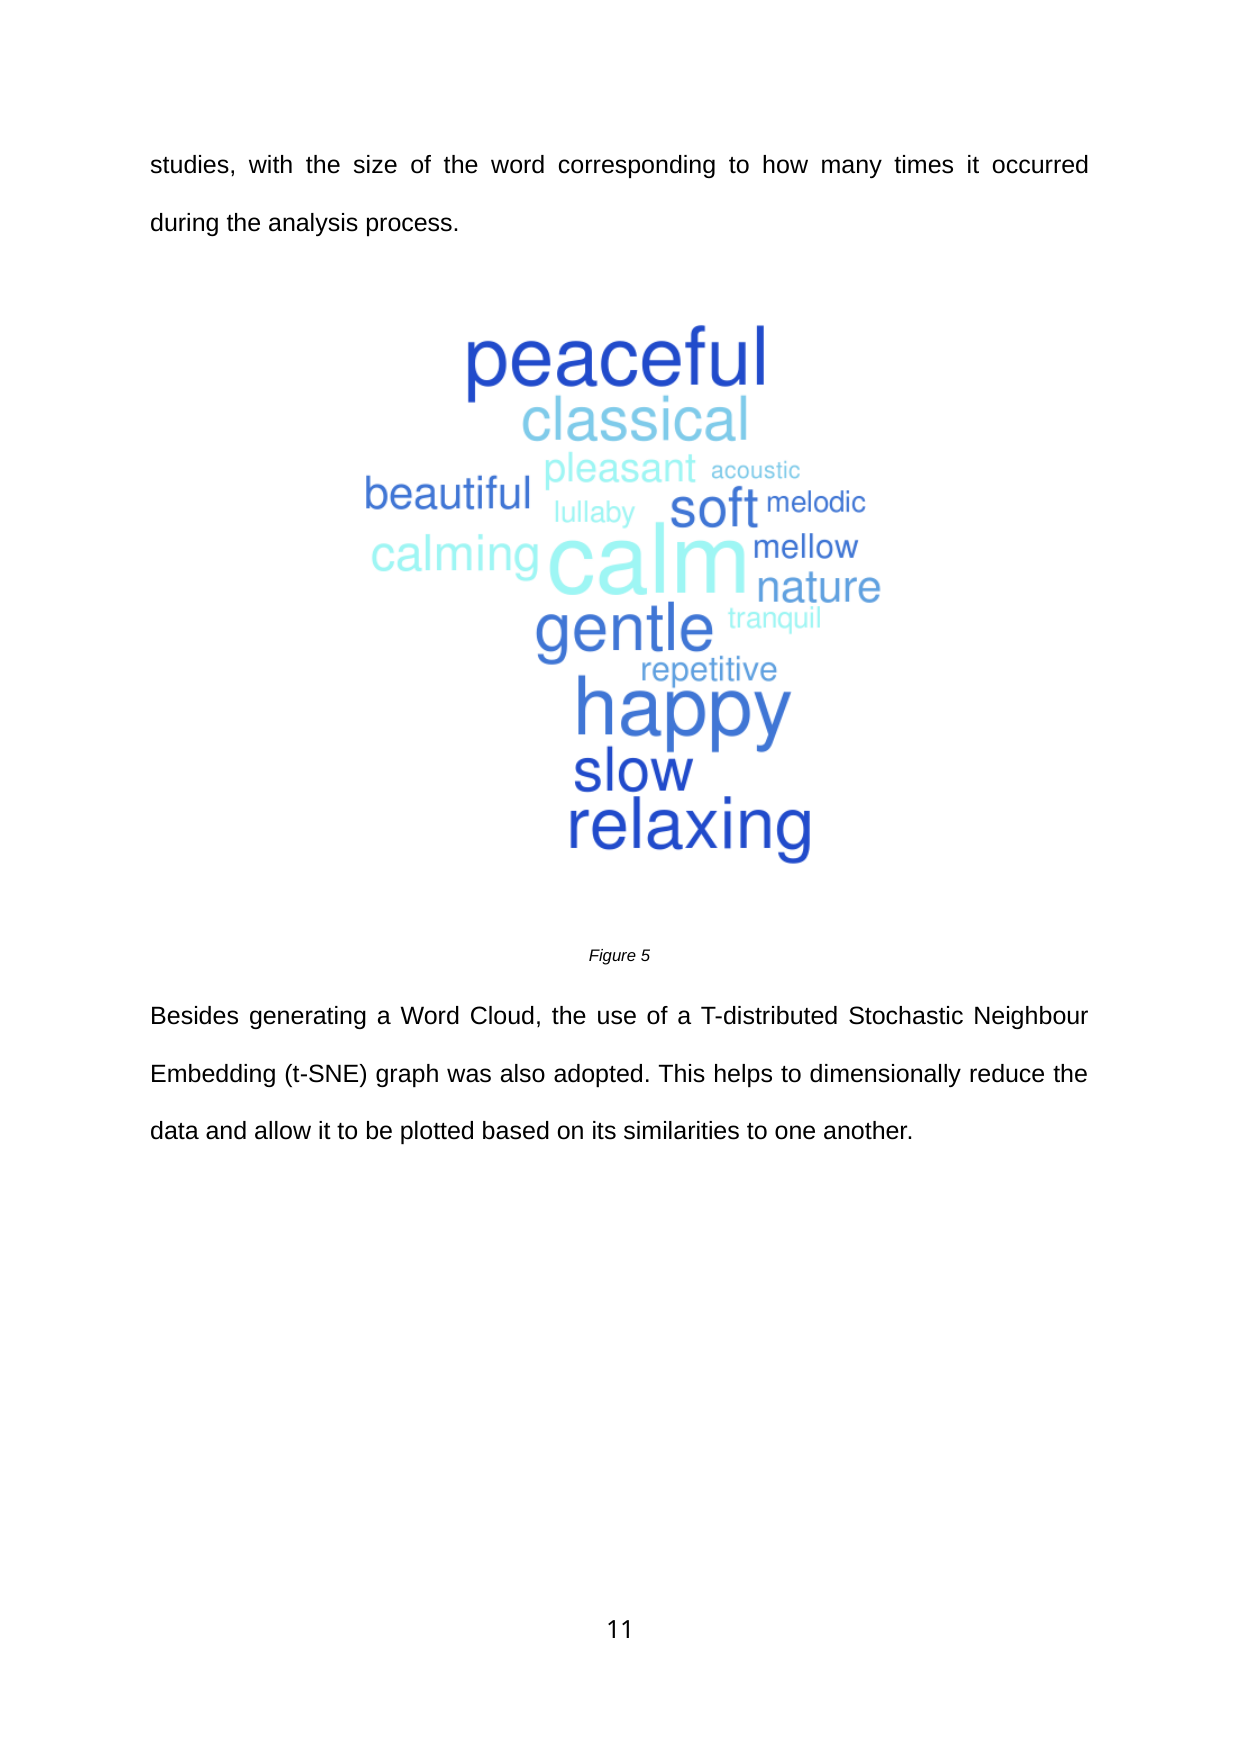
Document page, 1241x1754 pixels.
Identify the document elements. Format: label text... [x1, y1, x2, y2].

picture [322, 281, 918, 896]
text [150, 150, 1090, 236]
text Figure 5 [150, 946, 1090, 965]
text Besides generating a Word Cloud, the use of a T-distributed Stochastic Neighbour Embedding (t-SNE) graph was also adopted. This helps to dimensionally reduce the data and allow it to be plotted based on its similarities to one another. [150, 1001, 1090, 1145]
